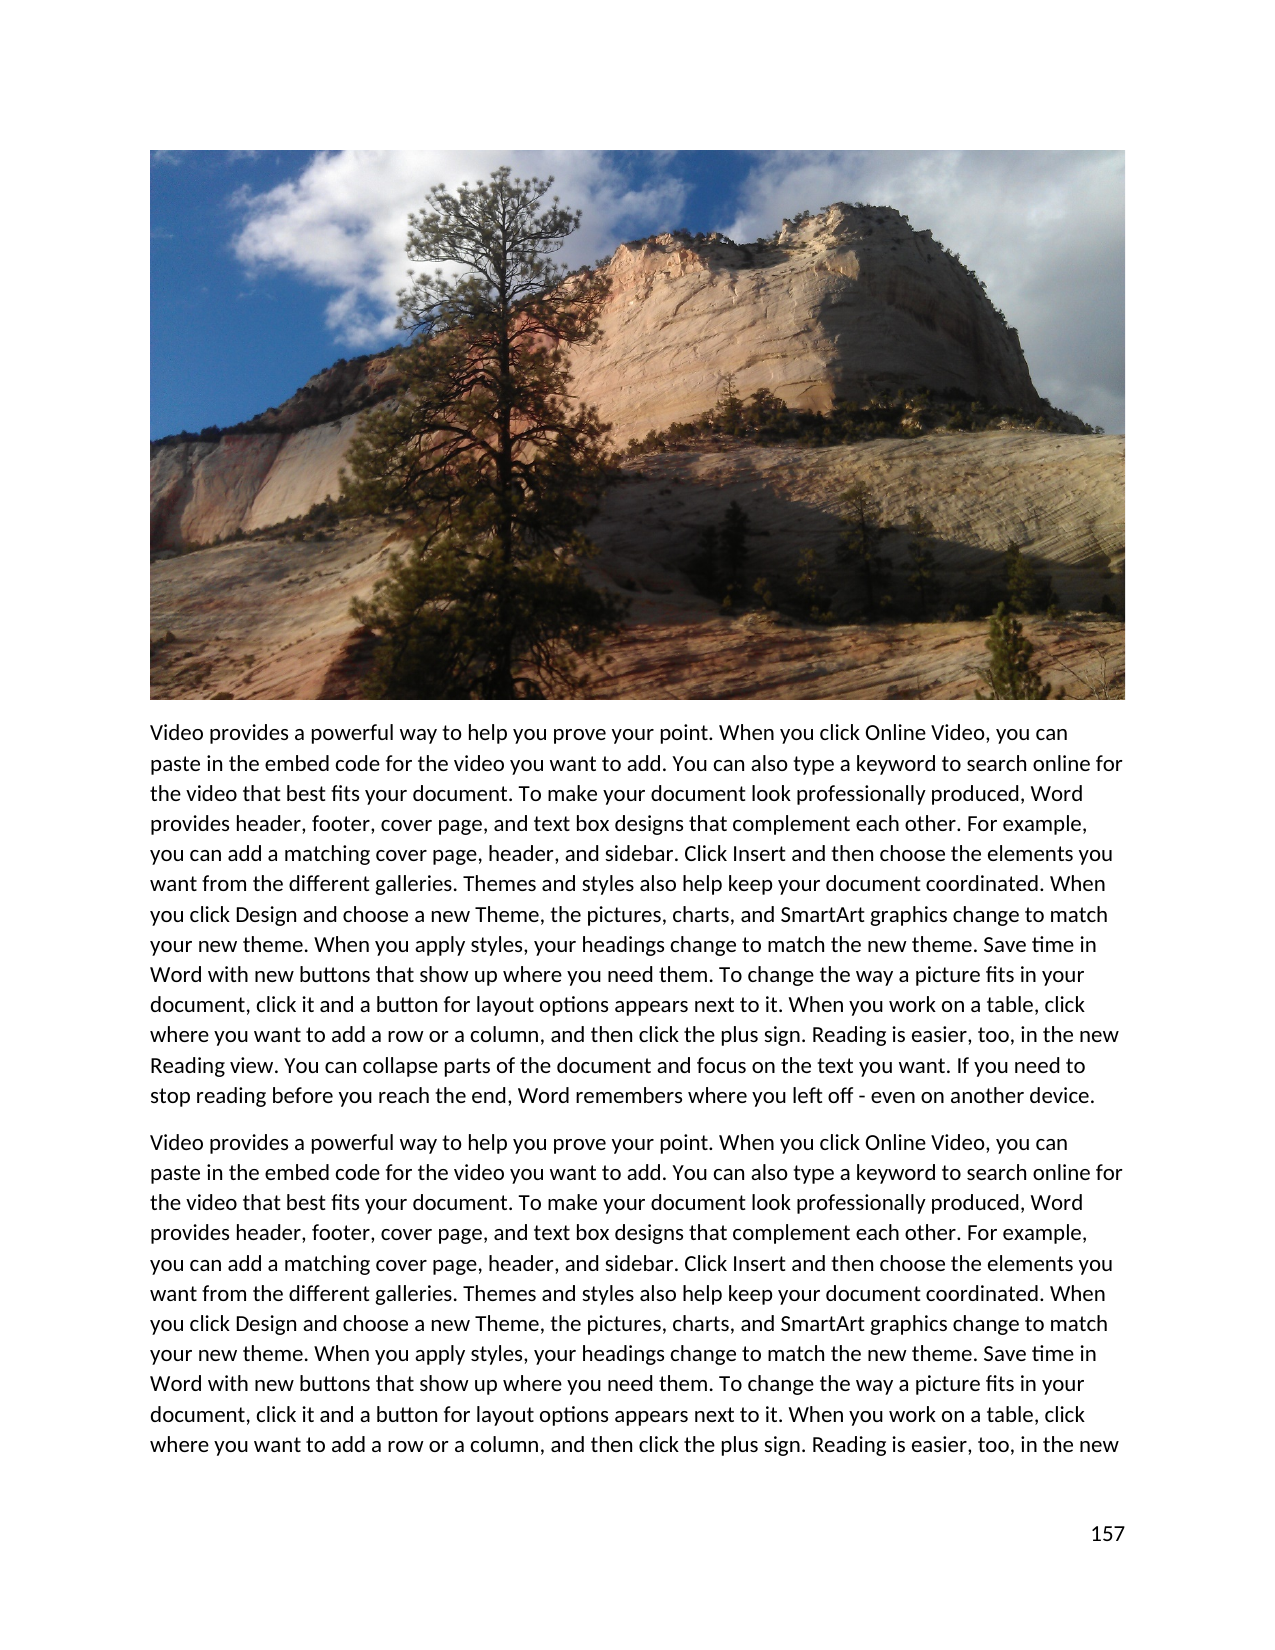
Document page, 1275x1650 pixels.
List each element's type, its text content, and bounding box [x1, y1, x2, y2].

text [150, 1128, 1125, 1458]
picture [150, 150, 1125, 700]
